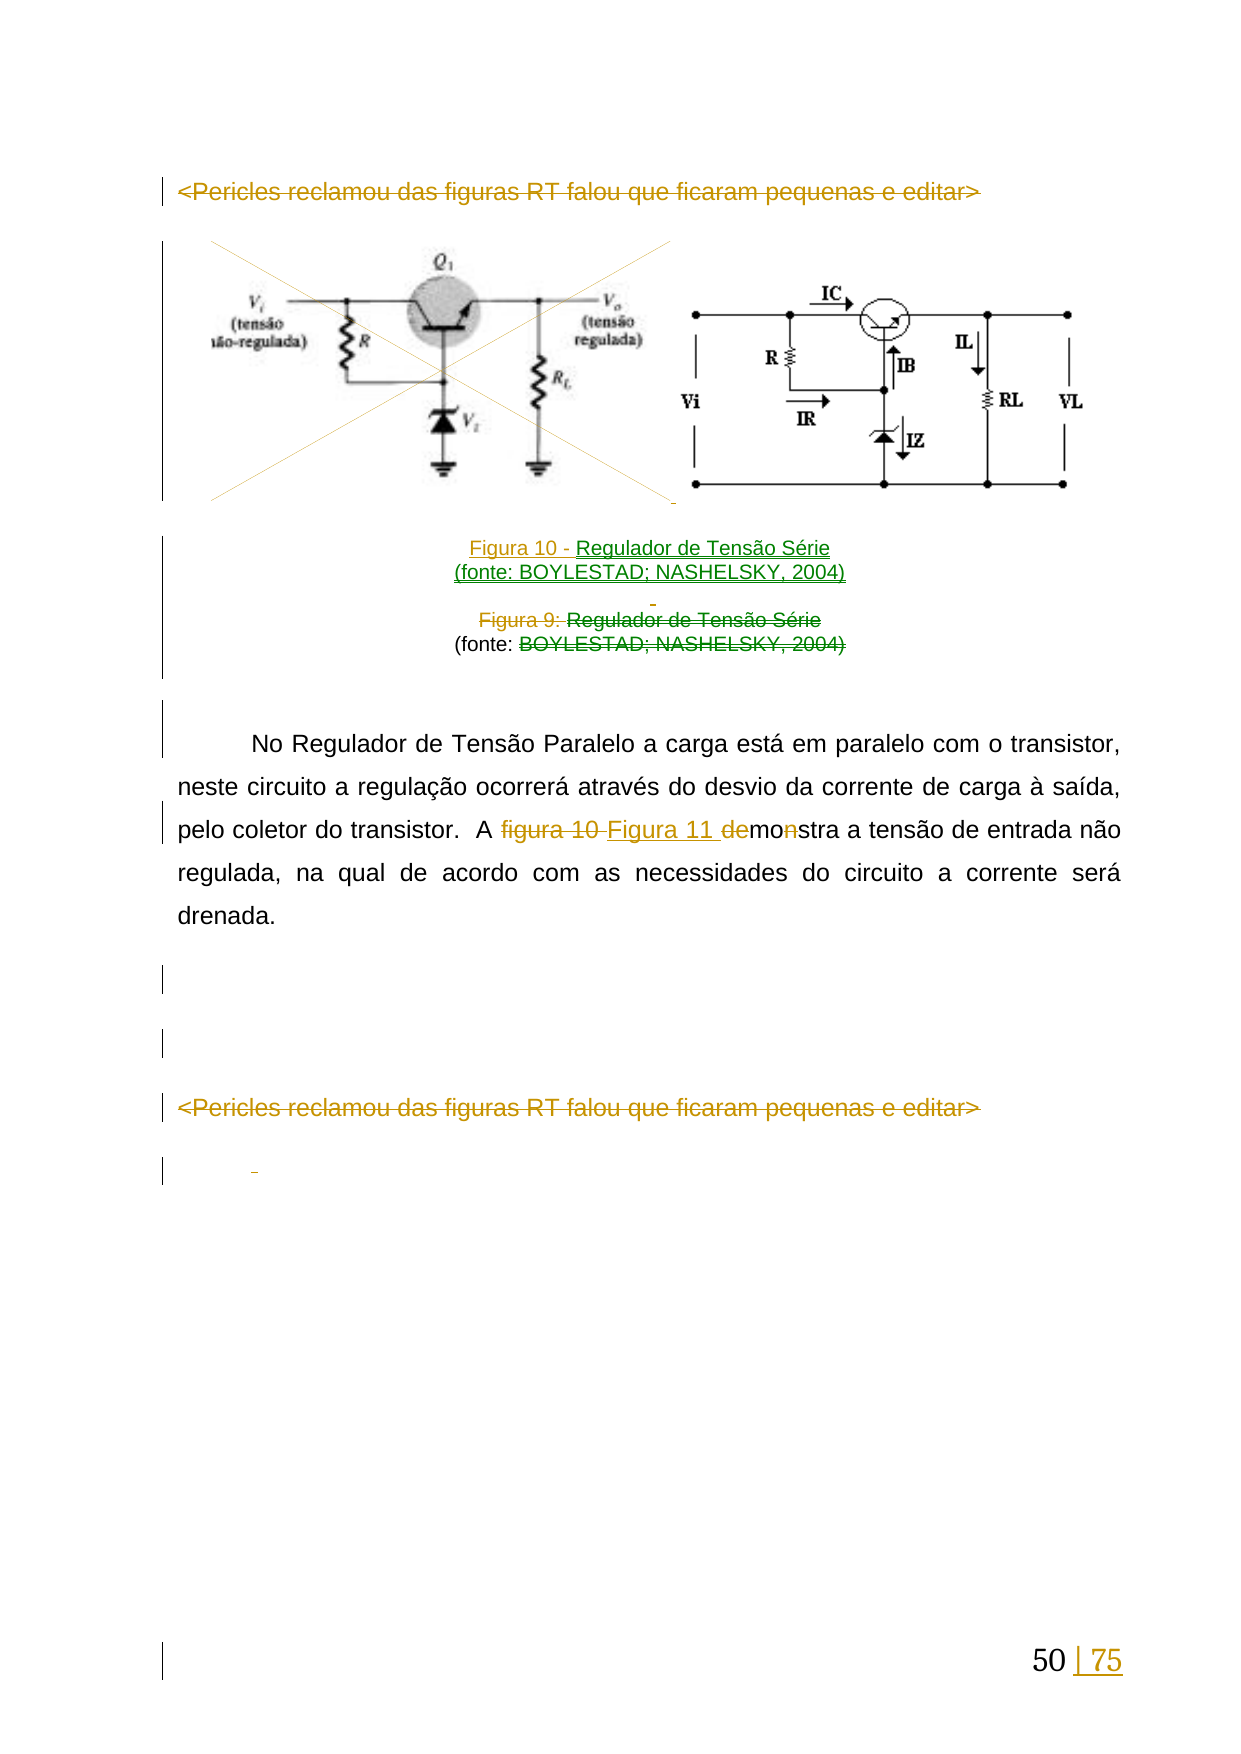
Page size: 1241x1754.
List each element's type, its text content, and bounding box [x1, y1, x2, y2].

picture [443, 242, 671, 500]
text No Regulador de Tensão Paralelo a carga está em paralelo com o transistor, neste circuito a regulação ocorrerá através do desvio da corrente de carga à saída, pelo coletor do transistor. A mostra a tensão de entrada não regulada, na qual de acordo com as necessidades do circuito a corrente será drenada. [177, 729, 1122, 930]
picture [213, 241, 668, 370]
picture [675, 280, 1089, 501]
picture [211, 242, 438, 500]
picture [213, 372, 668, 501]
